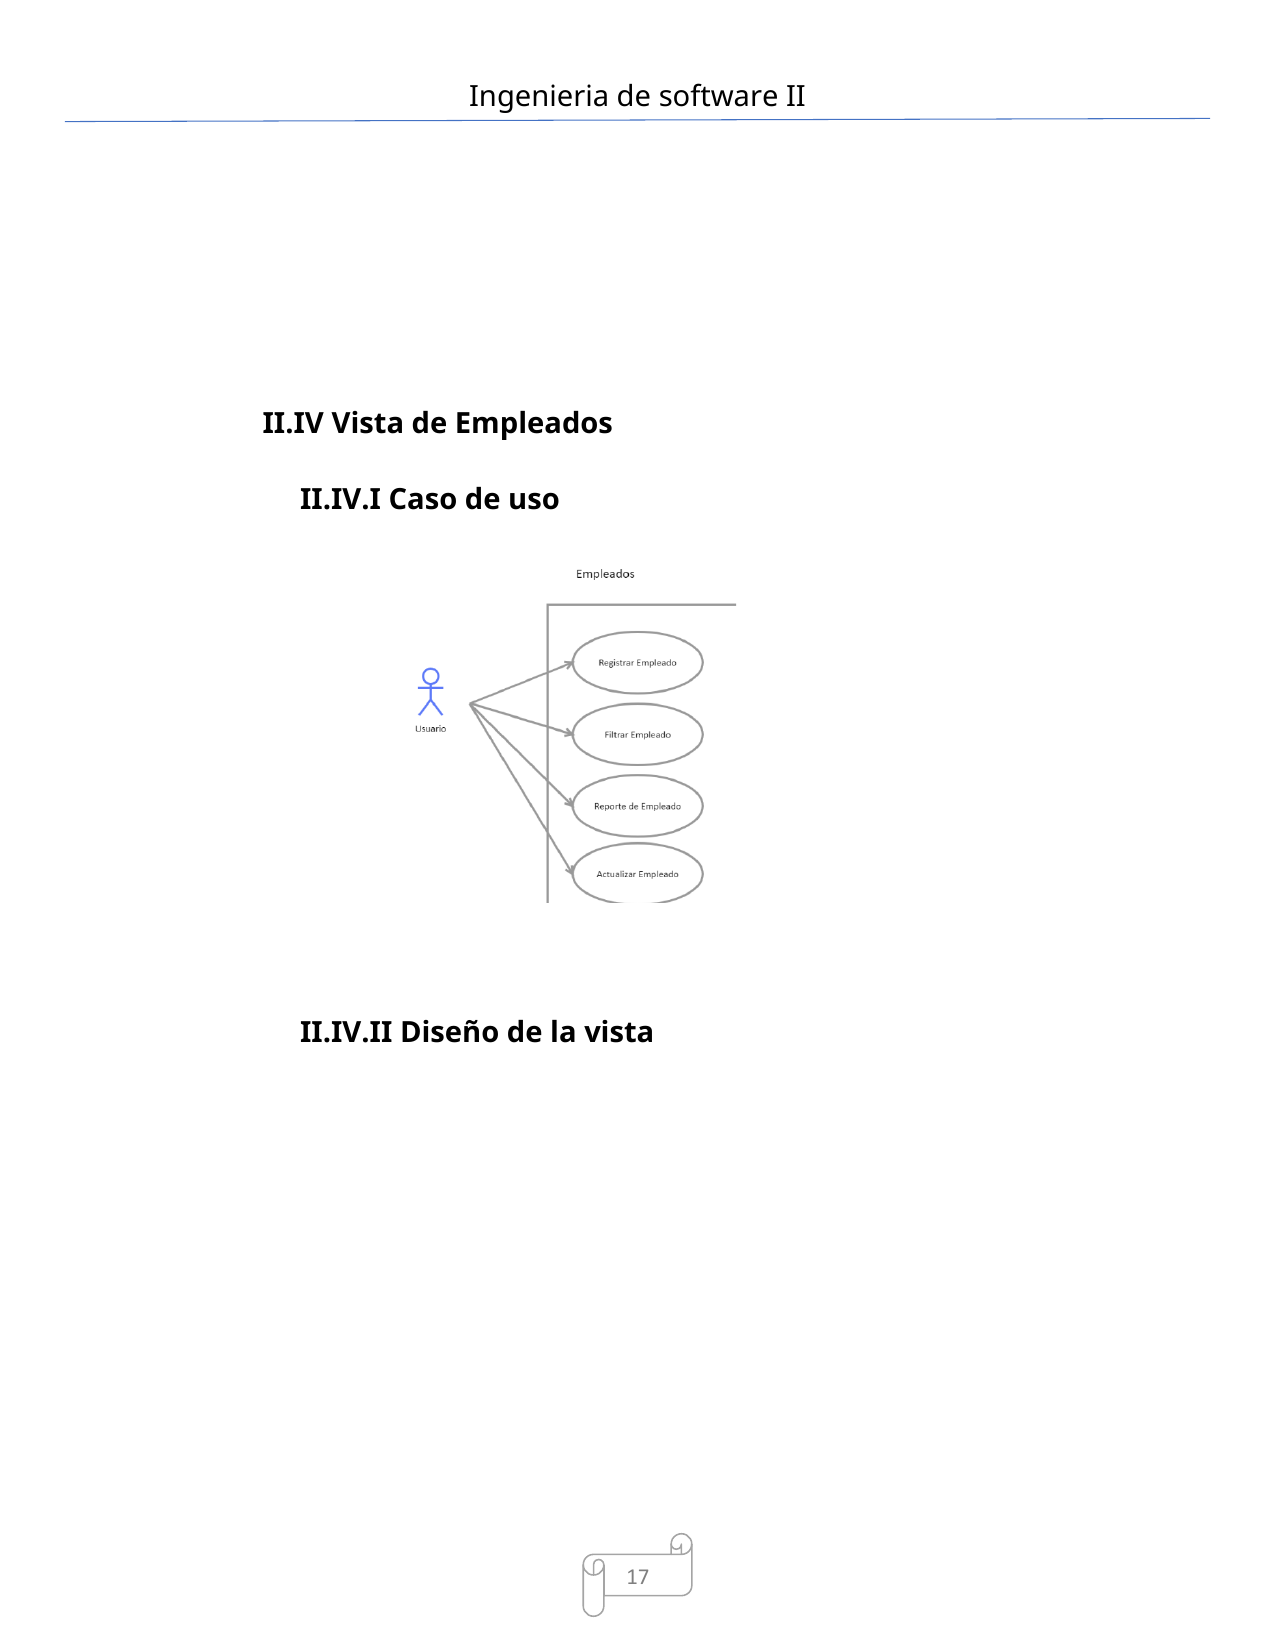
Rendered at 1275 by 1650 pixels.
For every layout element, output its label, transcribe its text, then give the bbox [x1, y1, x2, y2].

picture [392, 567, 736, 902]
text II.IV Vista de Empleados [262, 402, 1125, 442]
text II.IV.I Caso de uso [262, 478, 1125, 518]
text II.IV.II Diseño de la vista [262, 1011, 1125, 1051]
